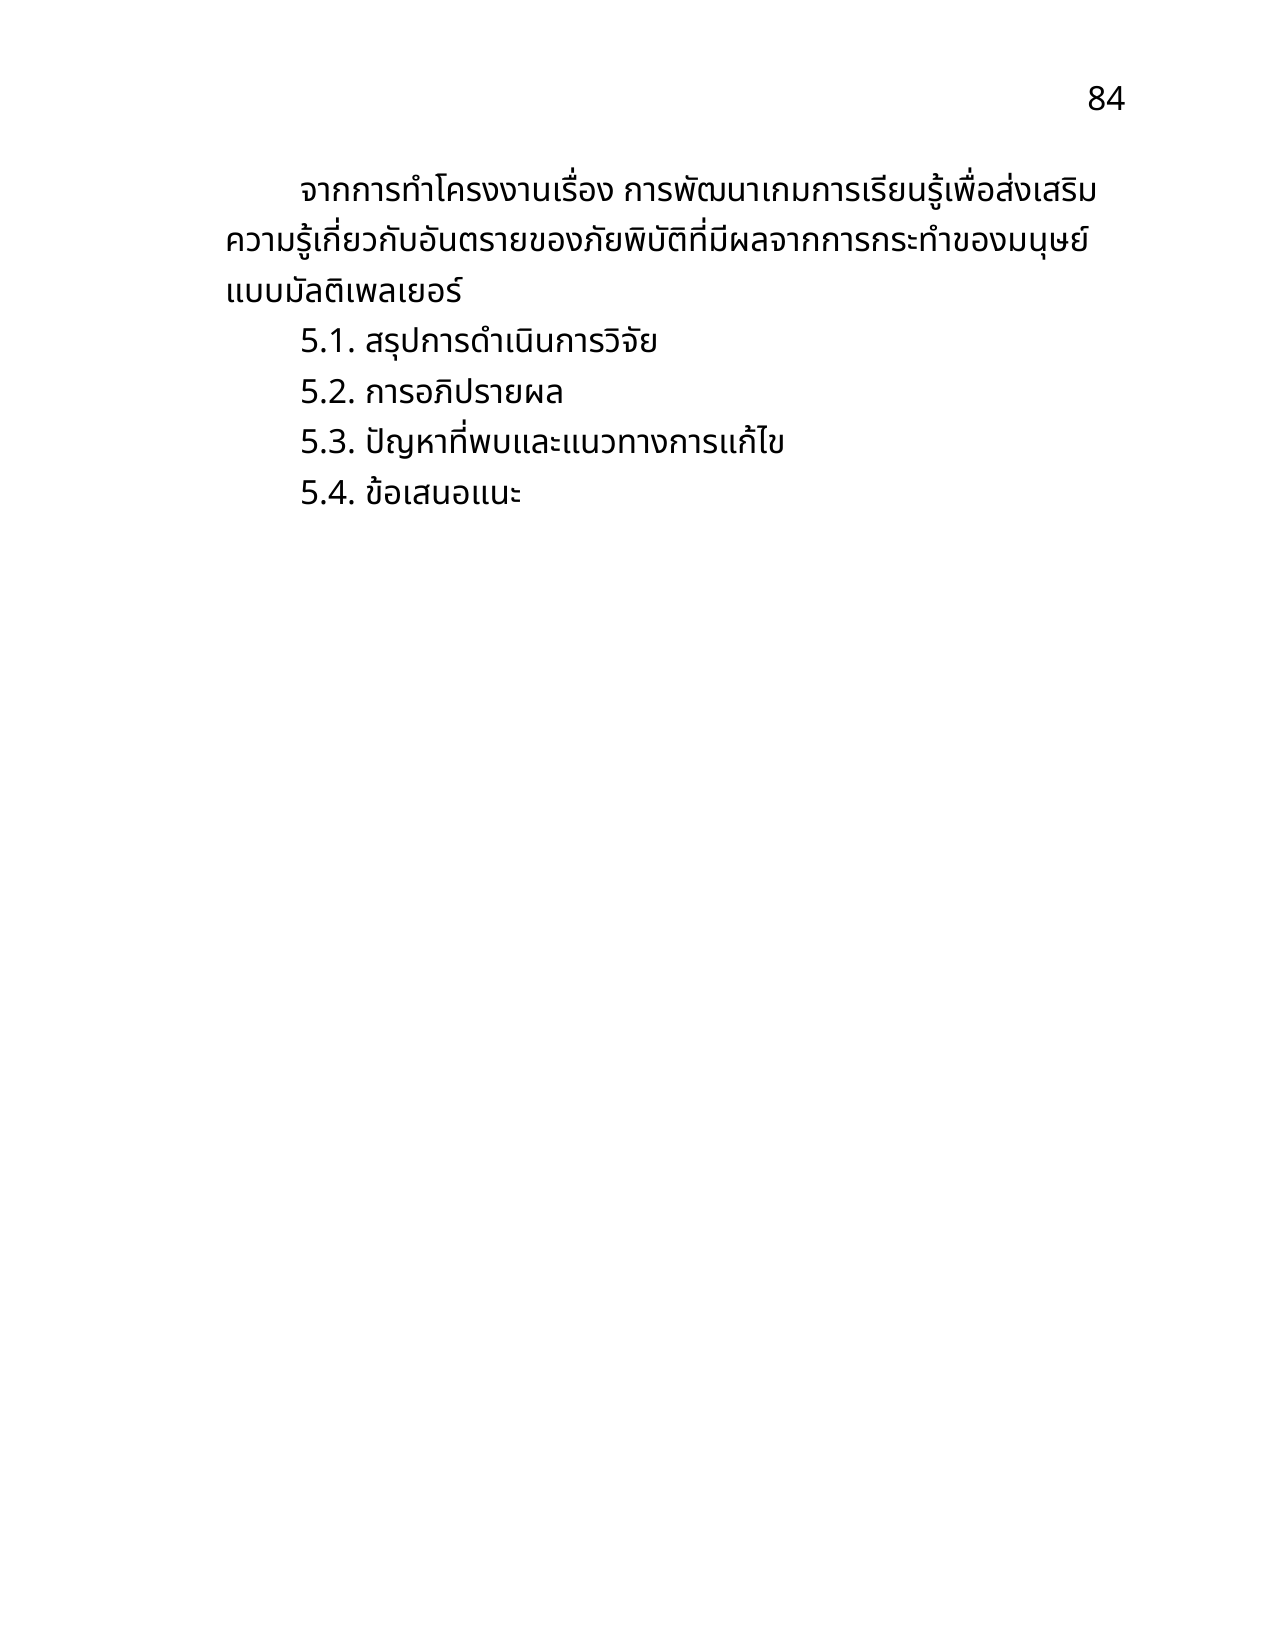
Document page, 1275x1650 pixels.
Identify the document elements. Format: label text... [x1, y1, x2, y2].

text 5.4. ข้อเสนอแนะ [225, 469, 1125, 519]
text จากการทำโครงงานเรื่อง การพัฒนาเกมการเรียนรู้เพื่อส่งเสริมความรู้เกี่ยวกับอันตรายของภัยพิบัติที่มีผลจากการกระทำของมนุษย์แบบมัลติเพลเยอร์ [225, 166, 1125, 317]
text 5.3. ปัญหาที่พบและแนวทางการแก้ไข [225, 418, 1125, 469]
text 5.1. สรุปการดำเนินการวิจัย [225, 317, 1125, 368]
text 5.2. การอภิปรายผล [225, 368, 1125, 418]
